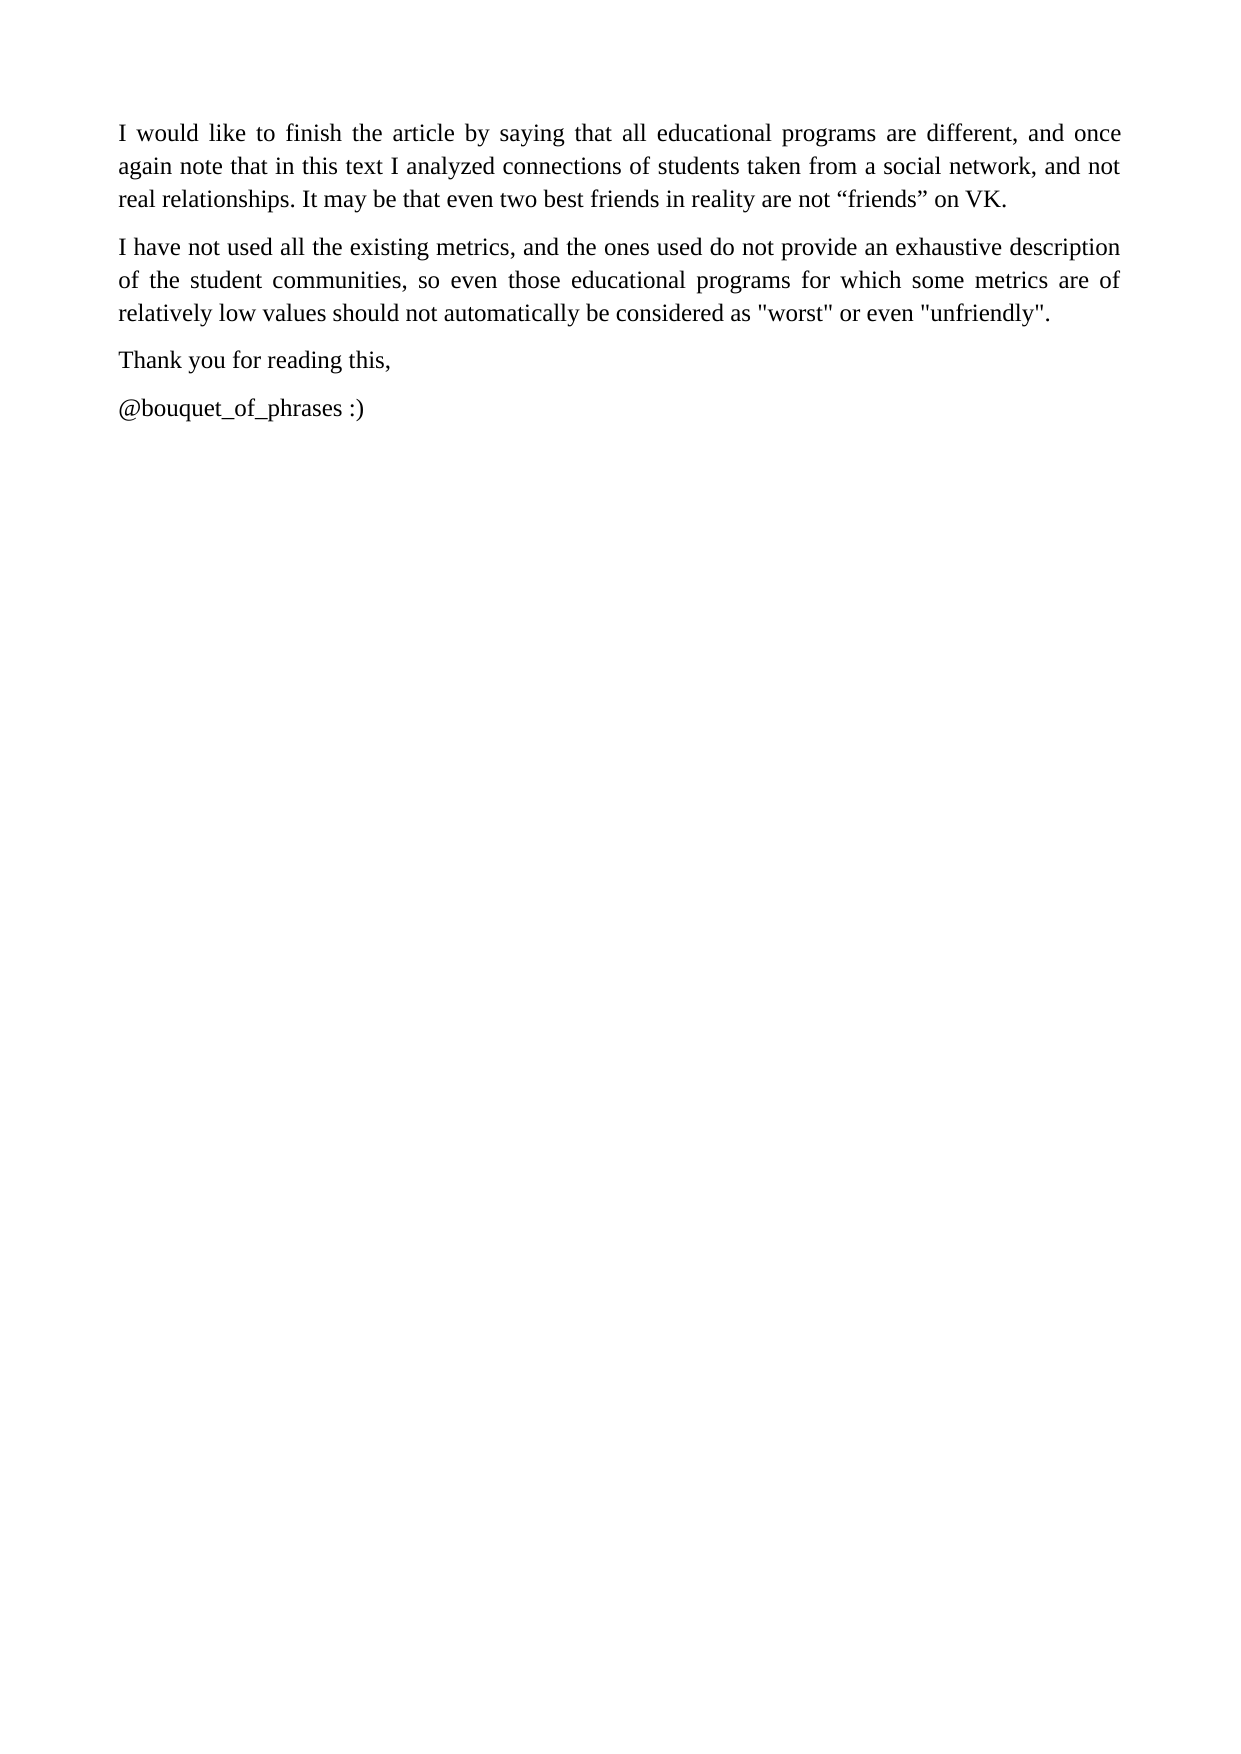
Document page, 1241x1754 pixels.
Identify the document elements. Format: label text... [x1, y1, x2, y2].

text I have not used all the existing metrics, and the ones used do not provide an exhaustive description of the student communities, so even those educational programs for which some metrics are of relatively low values should not automatically be considered as "worst" or even "unfriendly". [118, 232, 1122, 327]
text Thank you for reading this, [118, 345, 1122, 374]
text @bouquet_of_phrases :) [118, 393, 1122, 422]
text I would like to finish the article by saying that all educational programs are different, and once again note that in this text I analyzed connections of students taken from a social network, and not real relationships. It may be that even two best friends in reality are not “friends” on VK. [118, 118, 1122, 213]
